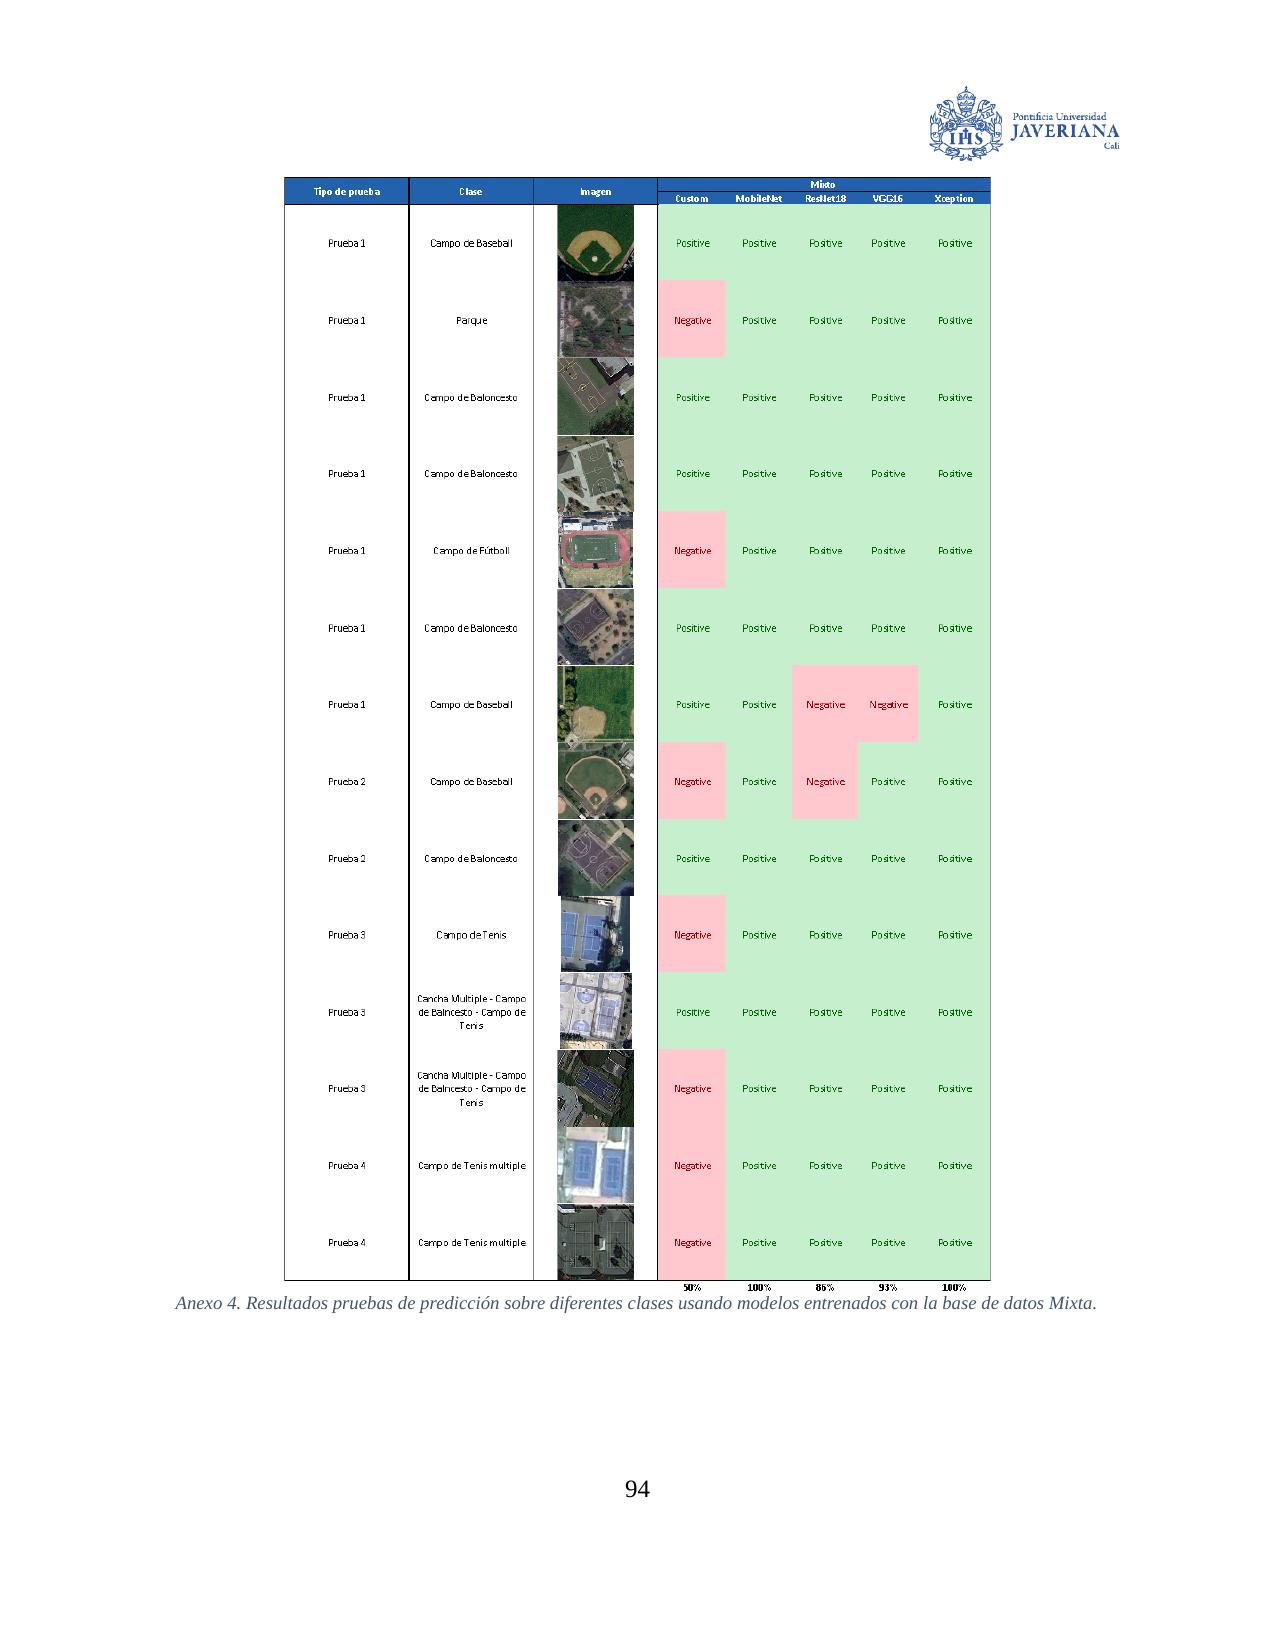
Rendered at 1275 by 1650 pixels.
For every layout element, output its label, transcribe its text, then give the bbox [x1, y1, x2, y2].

picture [920, 75, 1128, 172]
picture [284, 177, 991, 1292]
